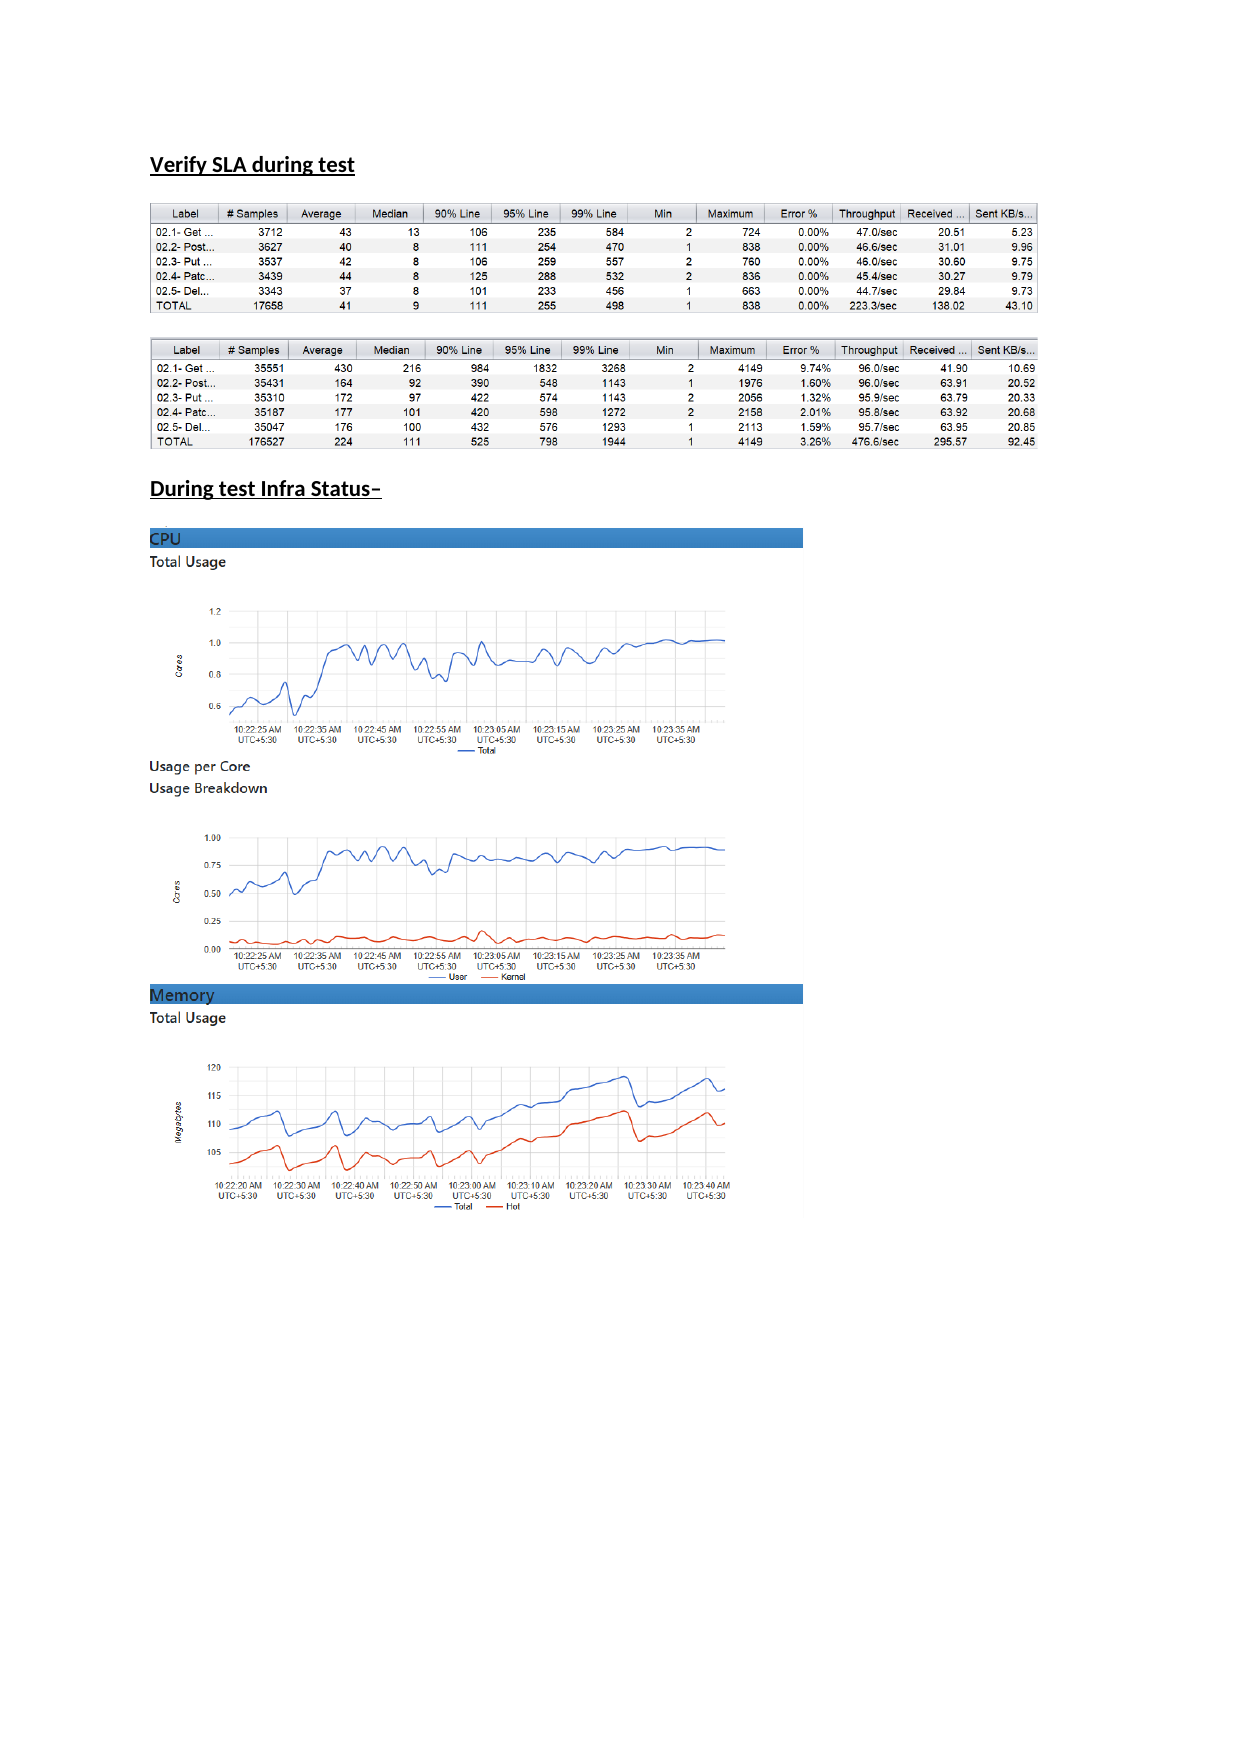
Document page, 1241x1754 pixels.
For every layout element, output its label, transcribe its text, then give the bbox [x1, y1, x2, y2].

text Verify SLA during test [150, 150, 1090, 178]
picture [150, 337, 1038, 449]
picture [150, 203, 1038, 313]
text During test Infra Status– [150, 474, 1090, 502]
picture [150, 526, 805, 1218]
